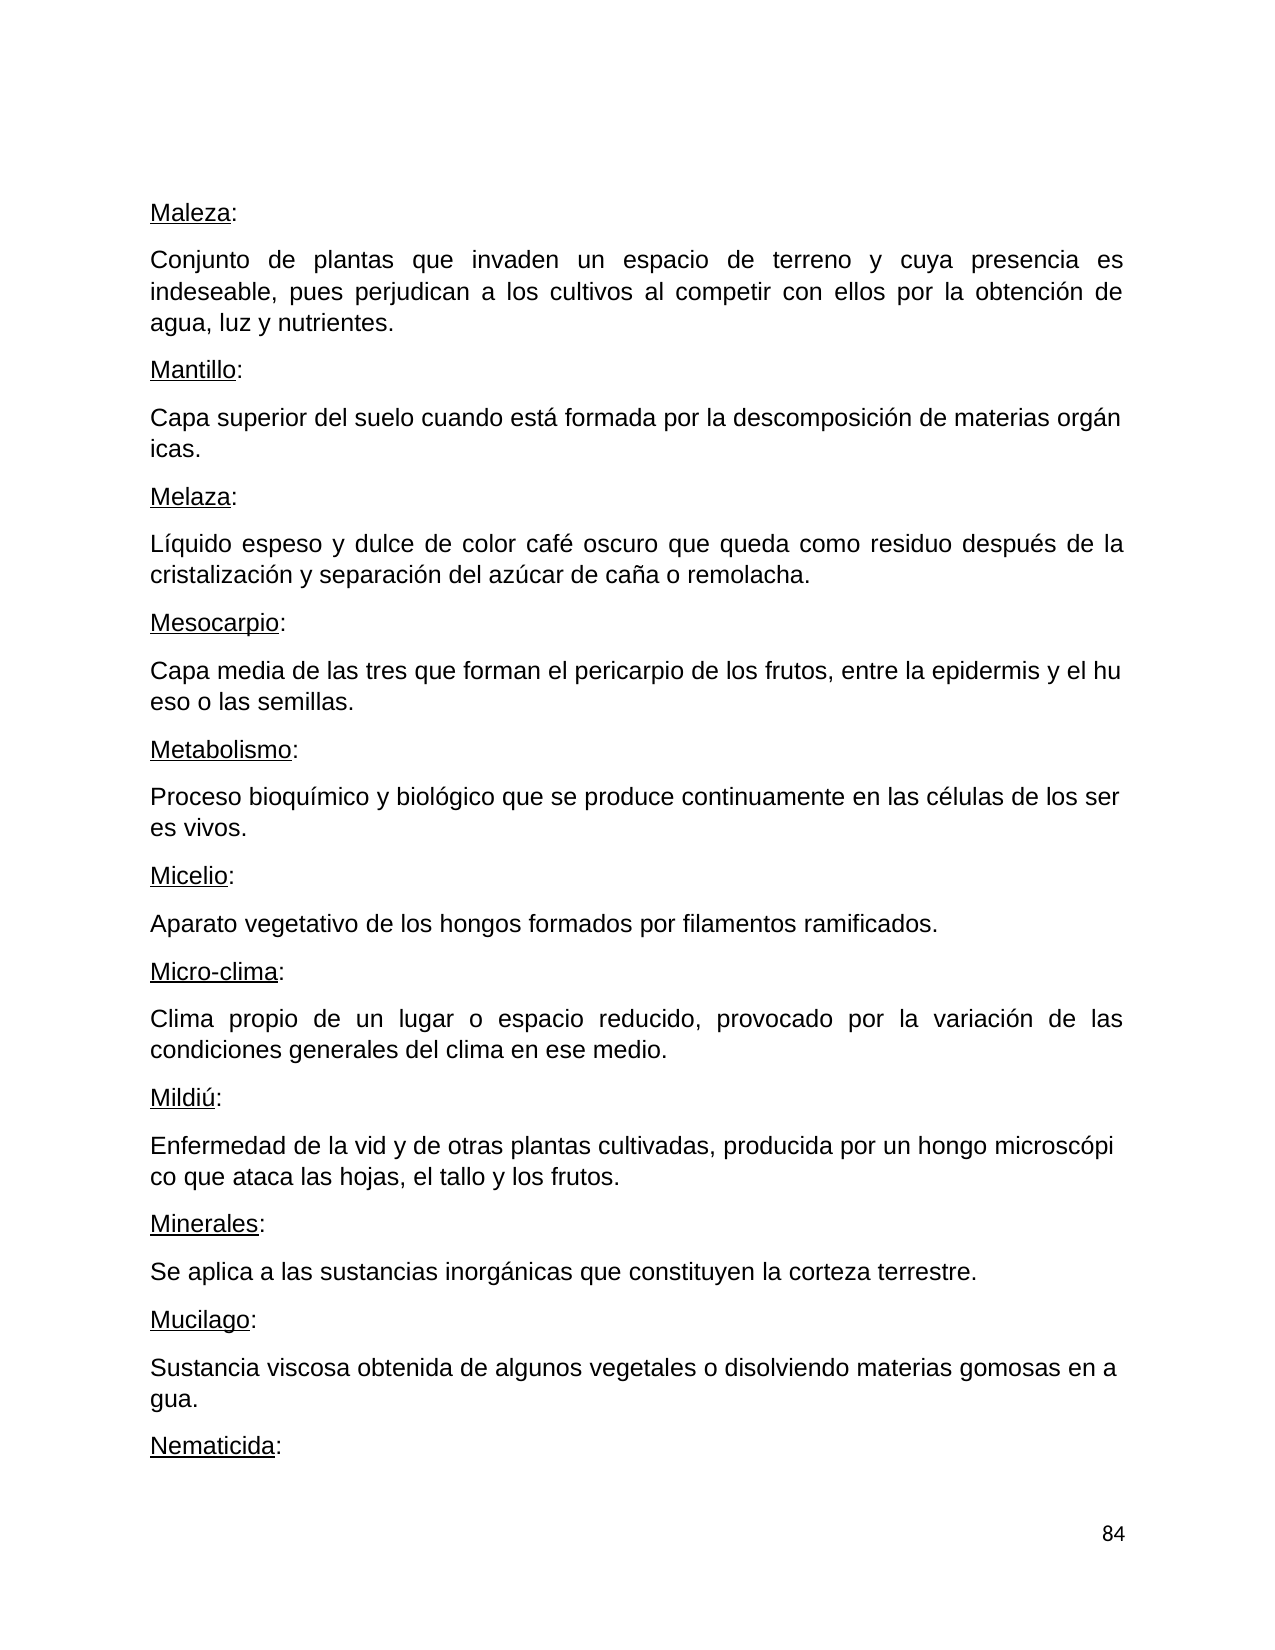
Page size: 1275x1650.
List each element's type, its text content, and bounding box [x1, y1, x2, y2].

text Micelio: [150, 861, 1125, 890]
text Capa media de las tres que forman el pericarpio de los frutos, entre la epidermis y el hueso o las semillas. [150, 656, 1125, 716]
text Metabolismo: [150, 734, 1125, 763]
text Se aplica a las sustancias inorgánicas que constituyen la corteza terrestre. [150, 1257, 1125, 1286]
text Líquido espeso y dulce de color café oscuro que queda como residuo después de la cristalización y separación del azúcar de caña o remolacha. [150, 529, 1125, 589]
text Proceso bioquímico y biológico que se produce continuamente en las células de los seres vivos. [150, 782, 1125, 842]
text Nematicida: [150, 1431, 1125, 1460]
text Aparato vegetativo de los hongos formados por filamentos ramificados. [150, 909, 1125, 937]
text Mantillo: [150, 355, 1125, 384]
text Enfermedad de la vid y de otras plantas cultivadas, producida por un hongo microscópico que ataca las hojas, el tallo y los frutos. [150, 1131, 1125, 1190]
text Micro-clima: [150, 956, 1125, 985]
text Mesocarpio: [150, 608, 1125, 637]
text Maleza: [150, 198, 1125, 226]
text Clima propio de un lugar o espacio reducido, provocado por la variación de las condiciones generales del clima en ese medio. [150, 1004, 1125, 1064]
text Capa superior del suelo cuando está formada por la descomposición de materias orgánicas. [150, 403, 1125, 463]
text Minerales: [150, 1209, 1125, 1238]
text Mildiú: [150, 1083, 1125, 1112]
text Melaza: [150, 482, 1125, 510]
text Mucilago: [150, 1305, 1125, 1333]
text Sustancia viscosa obtenida de algunos vegetales o disolviendo materias gomosas en agua. [150, 1352, 1125, 1412]
text Conjunto de plantas que invaden un espacio de terreno y cuya presencia es indeseable, pues perjudican a los cultivos al competir con ellos por la obtención de agua, luz y nutrientes. [150, 245, 1125, 336]
